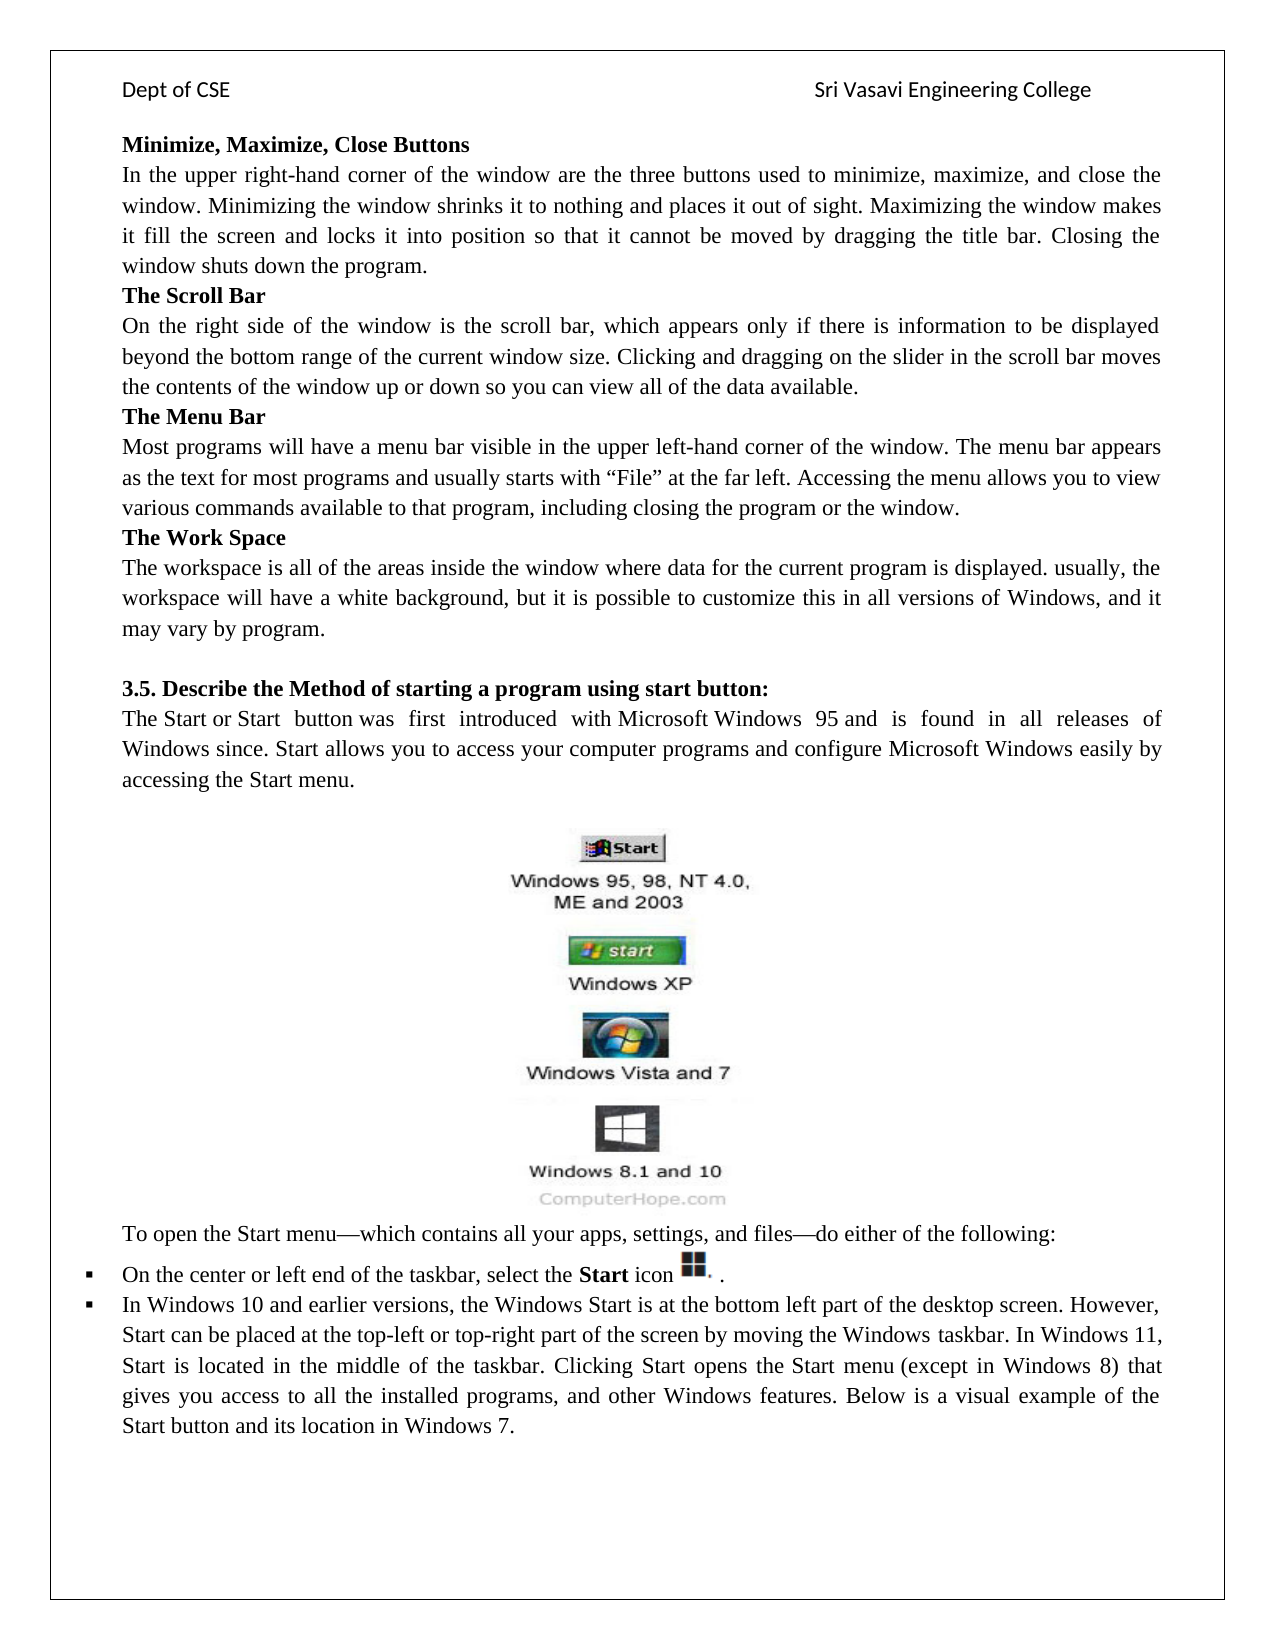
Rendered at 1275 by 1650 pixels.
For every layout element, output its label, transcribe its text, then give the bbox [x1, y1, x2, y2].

text Minimize, Maximize, Close Buttons [122, 131, 1162, 158]
text On the right side of the window is the scroll bar, which appears only if there is information to be displayed beyond the bottom range of the current window size. Clicking and dragging on the slider in the scroll bar moves the contents of the window up or down so you can view all of the data available. [122, 312, 1162, 399]
list On the center or left end of the taskbar, select the Start icon . [84, 1250, 1162, 1287]
text The Scroll Bar [122, 282, 1162, 309]
list In Windows 10 and earlier versions, the Windows Start is at the bottom left part of the desktop screen. However, Start can be placed at the top-left or top-right part of the screen by moving the Windows taskbar. In Windows 11, Start is located in the middle of the taskbar. Clicking Start opens the Start menu (except in Windows 8) that gives you access to all the installed programs, and other Windows features. Below is a visual example of the Start button and its location in Windows 7. [84, 1291, 1162, 1438]
text The Work Space [122, 524, 1162, 550]
text Most programs will have a menu bar visible in the upper left-hand corner of the window. The menu bar appears as the text for most programs and usually starts with “File” at the far left. Accessing the menu allows you to view various commands available to that program, including closing the program or the window. [122, 433, 1162, 520]
picture [679, 1249, 714, 1283]
text The Start or Start button was first introduced with Microsoft Windows 95 and is found in all releases of Windows since. Start allows you to access your computer programs and configure Microsoft Windows easily by accessing the Start menu. [122, 705, 1162, 792]
picture [508, 828, 777, 1216]
text The Menu Bar [122, 403, 1162, 429]
text 3.5. Describe the Method of starting a program using start button: [122, 675, 1162, 701]
text The workspace is all of the areas inside the window where data for the current program is displayed. usually, the workspace will have a white background, but it is possible to customize this in all versions of Windows, and it may vary by program. [122, 554, 1162, 641]
text To open the Start menu—which contains all your apps, settings, and files—do either of the following: [122, 1219, 1162, 1246]
text In the upper right-hand corner of the window are the three buttons used to minimize, maximize, and close the window. Minimizing the window shrinks it to nothing and places it out of sight. Maximizing the window makes it fill the screen and locks it into position so that it cannot be moved by dragging the title bar. Closing the window shuts down the program. [122, 161, 1162, 278]
